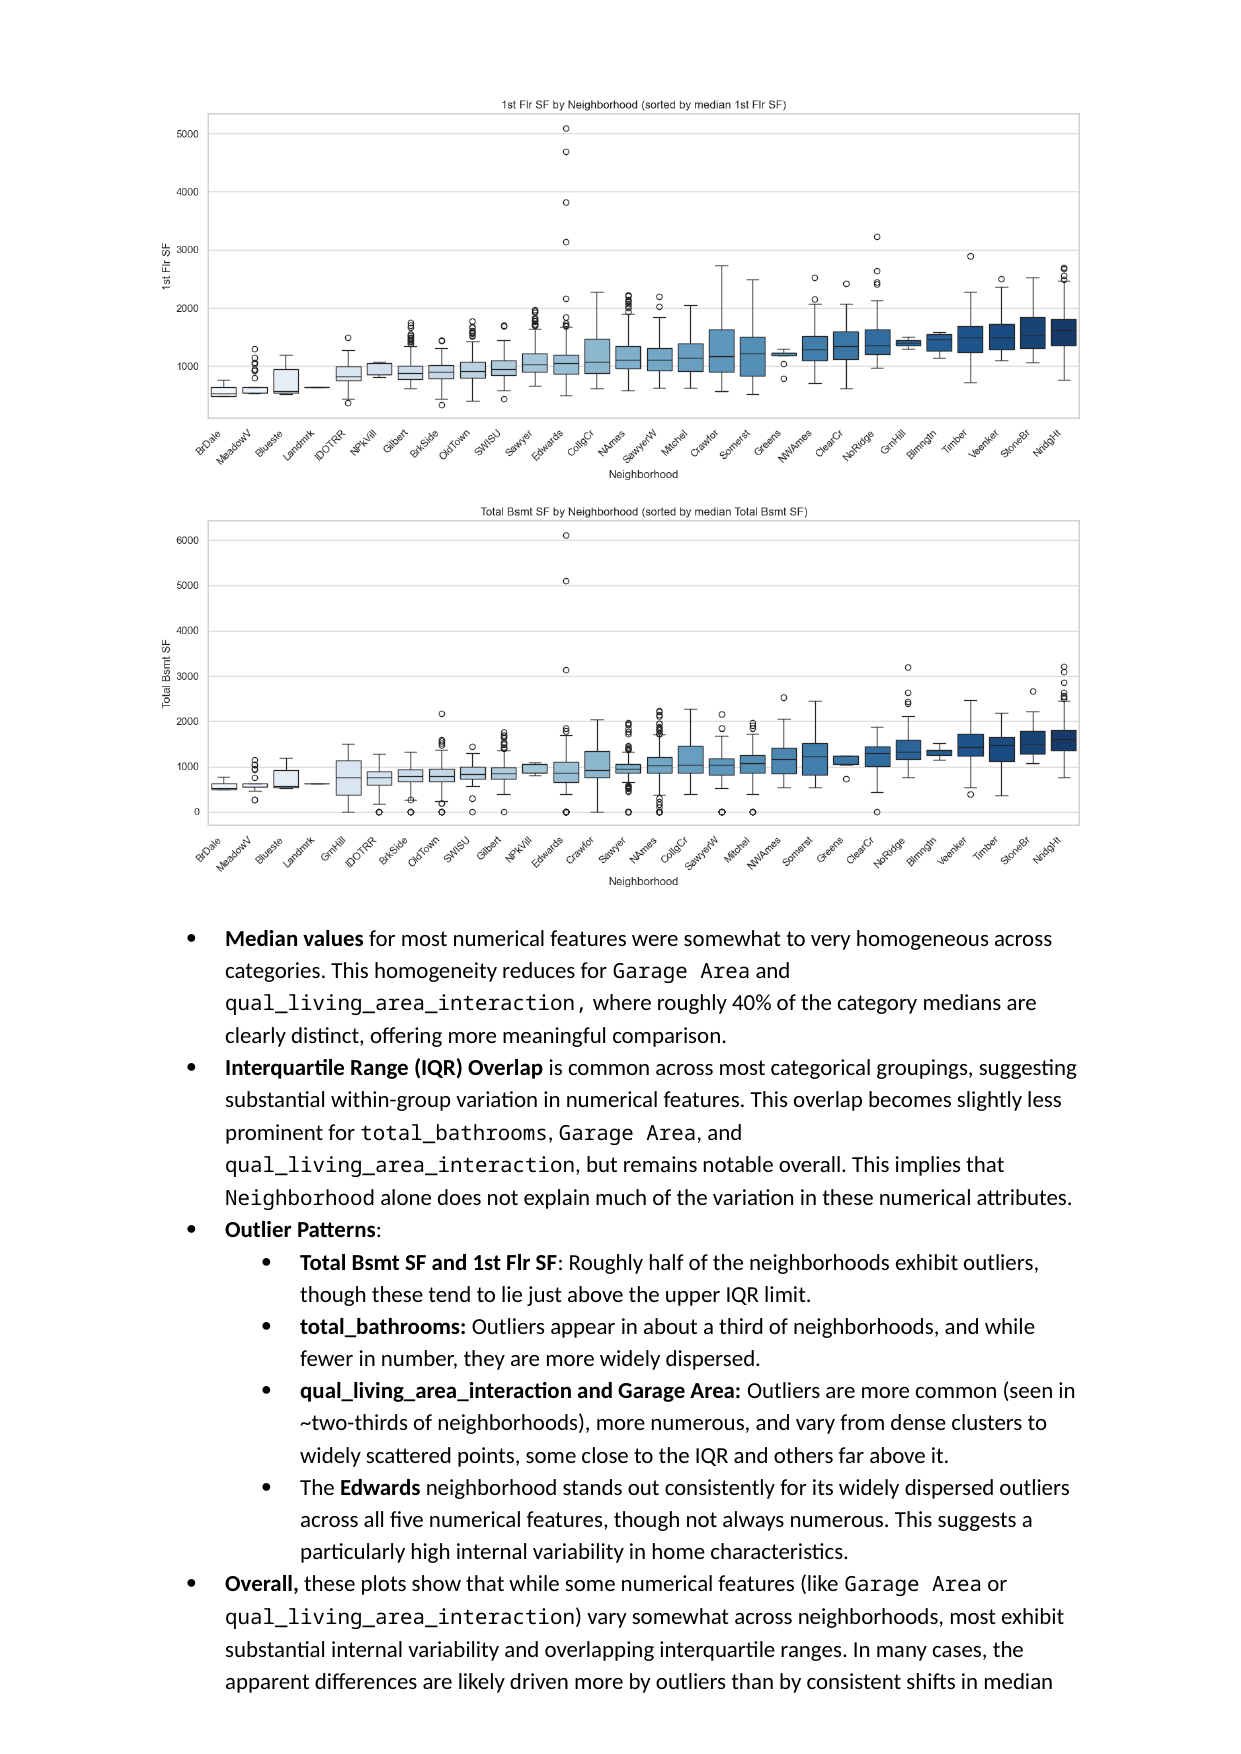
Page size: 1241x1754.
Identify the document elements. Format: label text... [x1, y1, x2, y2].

list Outlier Patterns: [187, 1215, 1090, 1243]
list Median values for most numerical features were somewhat to very homogeneous across categories. This homogeneity reduces for Garage Area and qual_living_area_interaction, where roughly 40% of the category medians are clearly distinct, offering more meaningful comparison. [187, 924, 1090, 1049]
list Total Bsmt SF and 1st Flr SF: Roughly half of the neighborhoods exhibit outliers, though these tend to lie just above the upper IQR limit. [262, 1248, 1090, 1308]
picture [150, 88, 1091, 492]
list qual_living_area_interaction and Garage Area: Outliers are more common (seen in ~two-thirds of neighborhoods), more numerous, and vary from dense clusters to widely scattered points, some close to the IQR and others far above it. [262, 1376, 1090, 1469]
list total_bathrooms: Outliers appear in about a third of neighborhoods, and while fewer in number, they are more widely dispersed. [262, 1312, 1090, 1372]
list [187, 1569, 1090, 1695]
list The Edwards neighborhood stands out consistently for its widely dispersed outliers across all five numerical features, though not always numerous. This suggests a particularly high internal variability in home characteristics. [262, 1473, 1090, 1565]
picture [150, 495, 1091, 899]
list Interquartile Range (IQR) Overlap is common across most categorical groupings, suggesting substantial within-group variation in numerical features. This overlap becomes slightly less prominent for total_bathrooms, Garage Area, and qual_living_area_interaction, but remains notable overall. This implies that Neighborhood alone does not explain much of the variation in these numerical attributes. [187, 1053, 1090, 1211]
